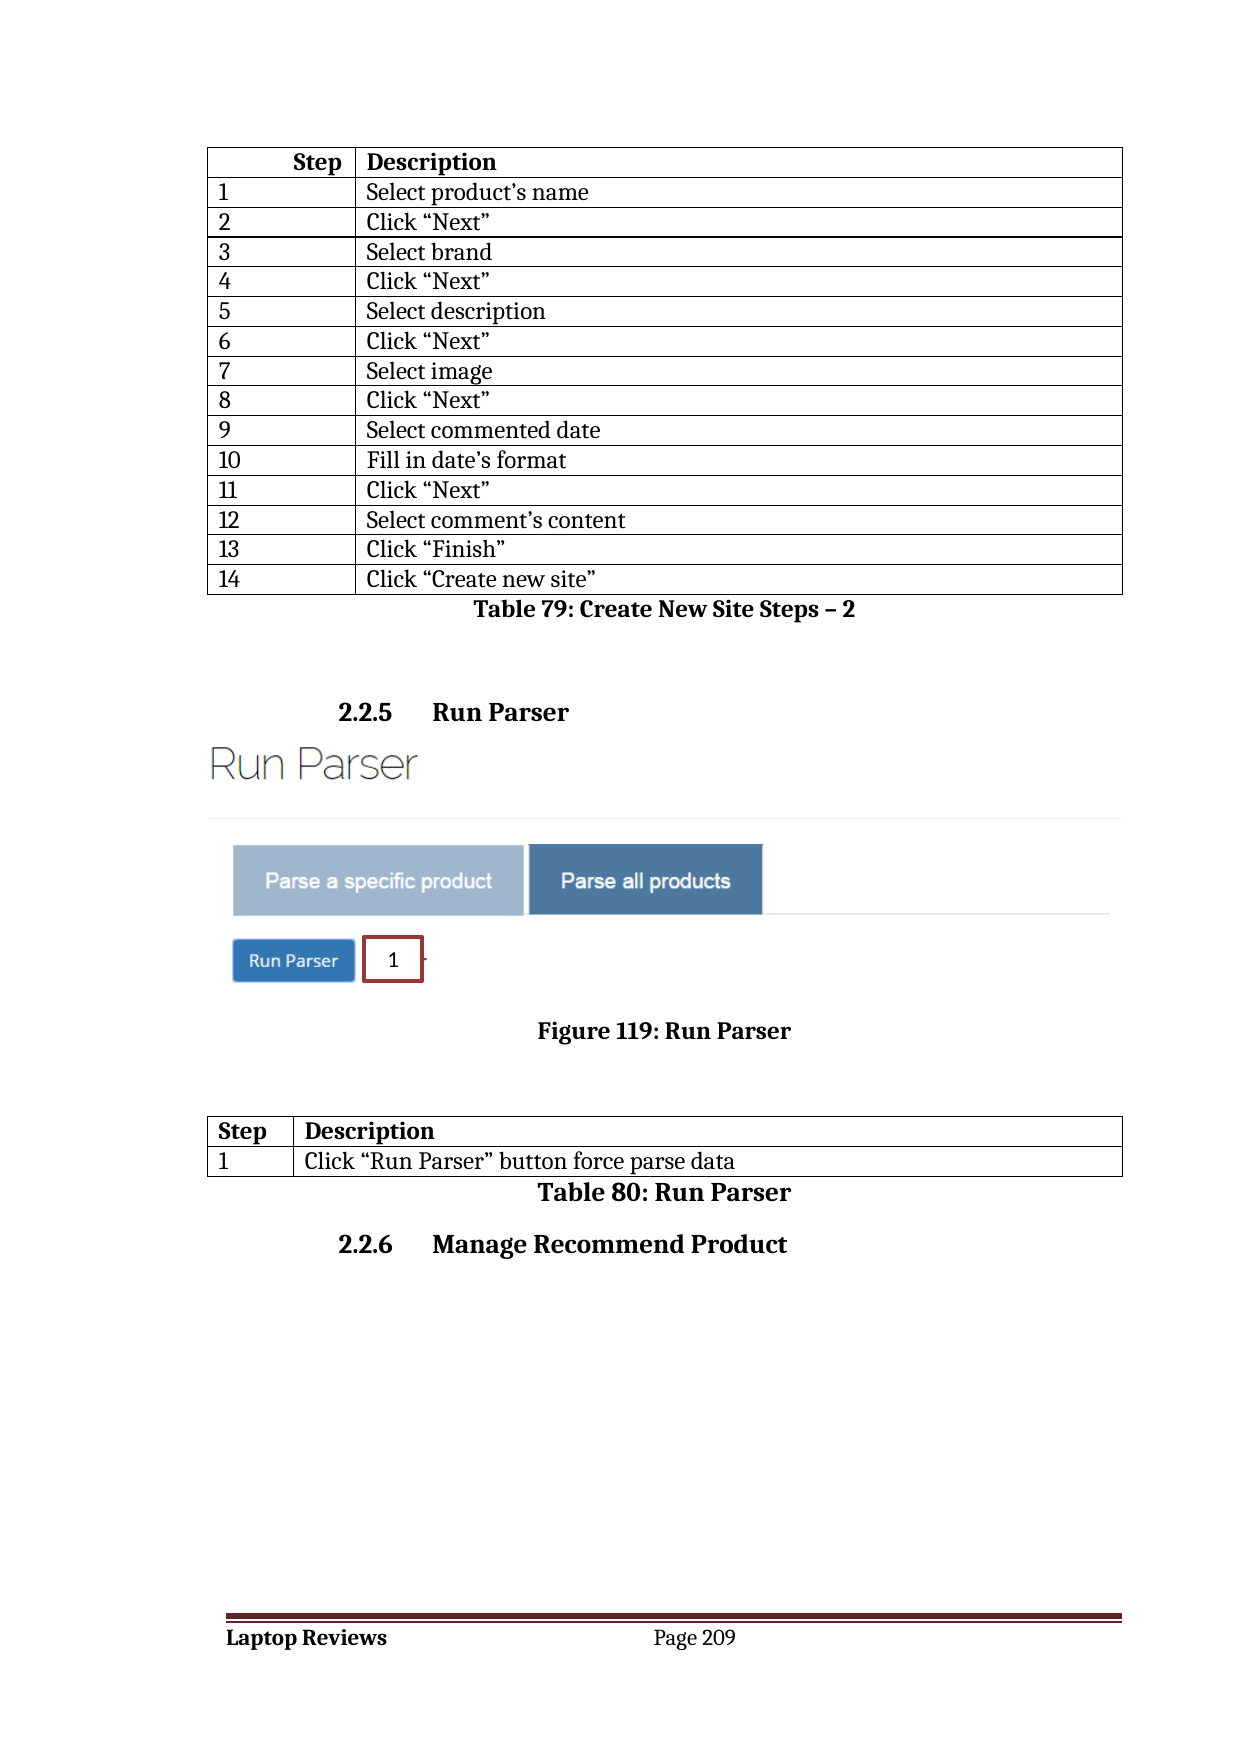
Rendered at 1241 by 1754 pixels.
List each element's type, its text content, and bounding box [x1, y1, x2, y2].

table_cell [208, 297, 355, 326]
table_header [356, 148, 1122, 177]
text Table 80: Run Parser [207, 1177, 1122, 1208]
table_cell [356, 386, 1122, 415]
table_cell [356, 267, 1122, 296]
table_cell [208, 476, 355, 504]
subtitle Manage Recommend Product [338, 1229, 1122, 1260]
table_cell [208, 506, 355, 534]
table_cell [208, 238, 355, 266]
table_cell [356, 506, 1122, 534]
text Table 79: Create New Site Steps – 2 [207, 595, 1122, 624]
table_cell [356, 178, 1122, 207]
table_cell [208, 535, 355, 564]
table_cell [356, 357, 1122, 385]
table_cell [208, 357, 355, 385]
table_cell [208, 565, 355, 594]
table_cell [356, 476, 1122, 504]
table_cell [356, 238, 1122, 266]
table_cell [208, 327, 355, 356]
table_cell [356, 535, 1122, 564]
subtitle Run Parser [338, 697, 1122, 729]
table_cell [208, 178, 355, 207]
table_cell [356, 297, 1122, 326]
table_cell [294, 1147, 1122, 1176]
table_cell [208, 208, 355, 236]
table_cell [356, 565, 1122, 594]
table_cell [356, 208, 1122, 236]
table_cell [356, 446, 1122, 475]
text Figure 124: Run Parser [207, 1017, 1122, 1046]
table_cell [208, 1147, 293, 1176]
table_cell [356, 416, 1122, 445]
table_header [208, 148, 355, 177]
picture [207, 737, 1122, 992]
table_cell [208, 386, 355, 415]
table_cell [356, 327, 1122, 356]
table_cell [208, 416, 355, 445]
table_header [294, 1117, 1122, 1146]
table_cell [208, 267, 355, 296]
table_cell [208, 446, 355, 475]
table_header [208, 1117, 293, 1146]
